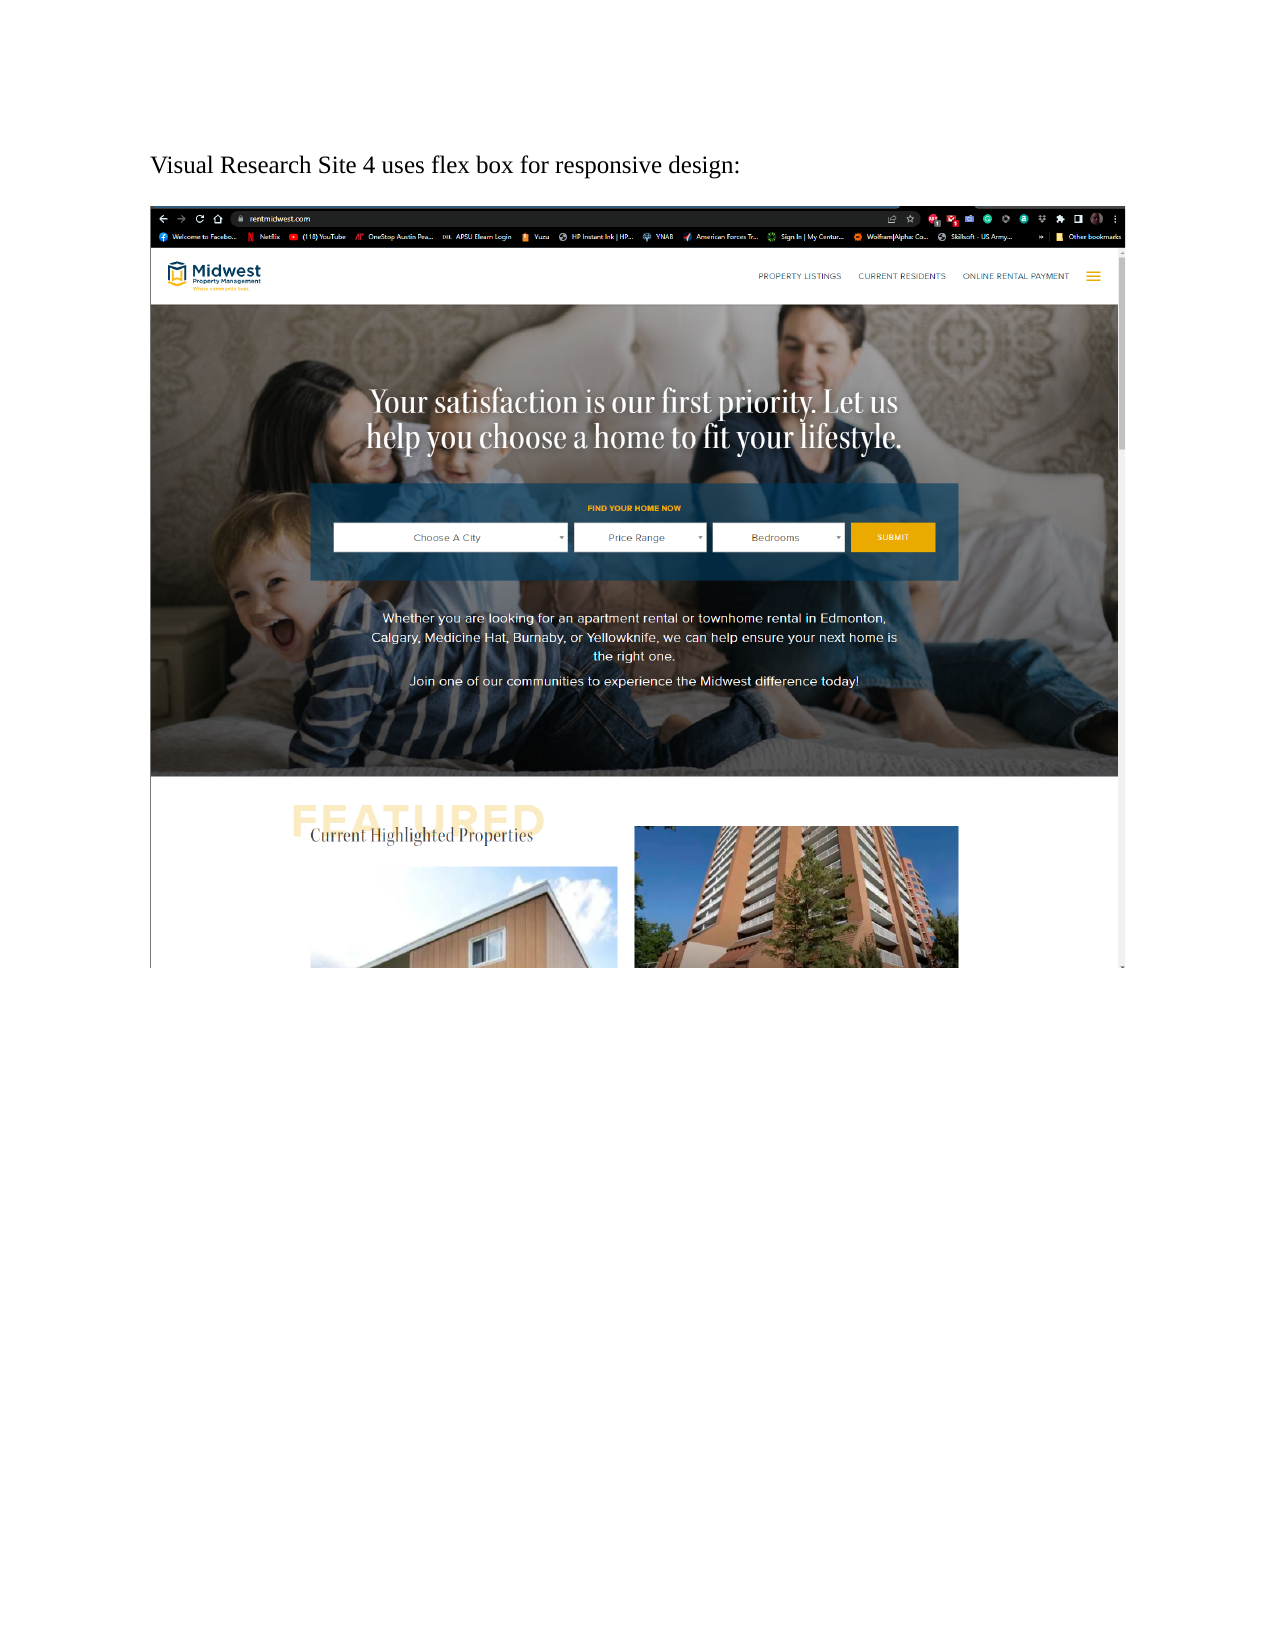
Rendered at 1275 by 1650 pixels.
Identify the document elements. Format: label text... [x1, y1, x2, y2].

picture [150, 206, 1125, 968]
text Visual Research Site 4 uses flex box for responsive design: [150, 150, 1125, 206]
